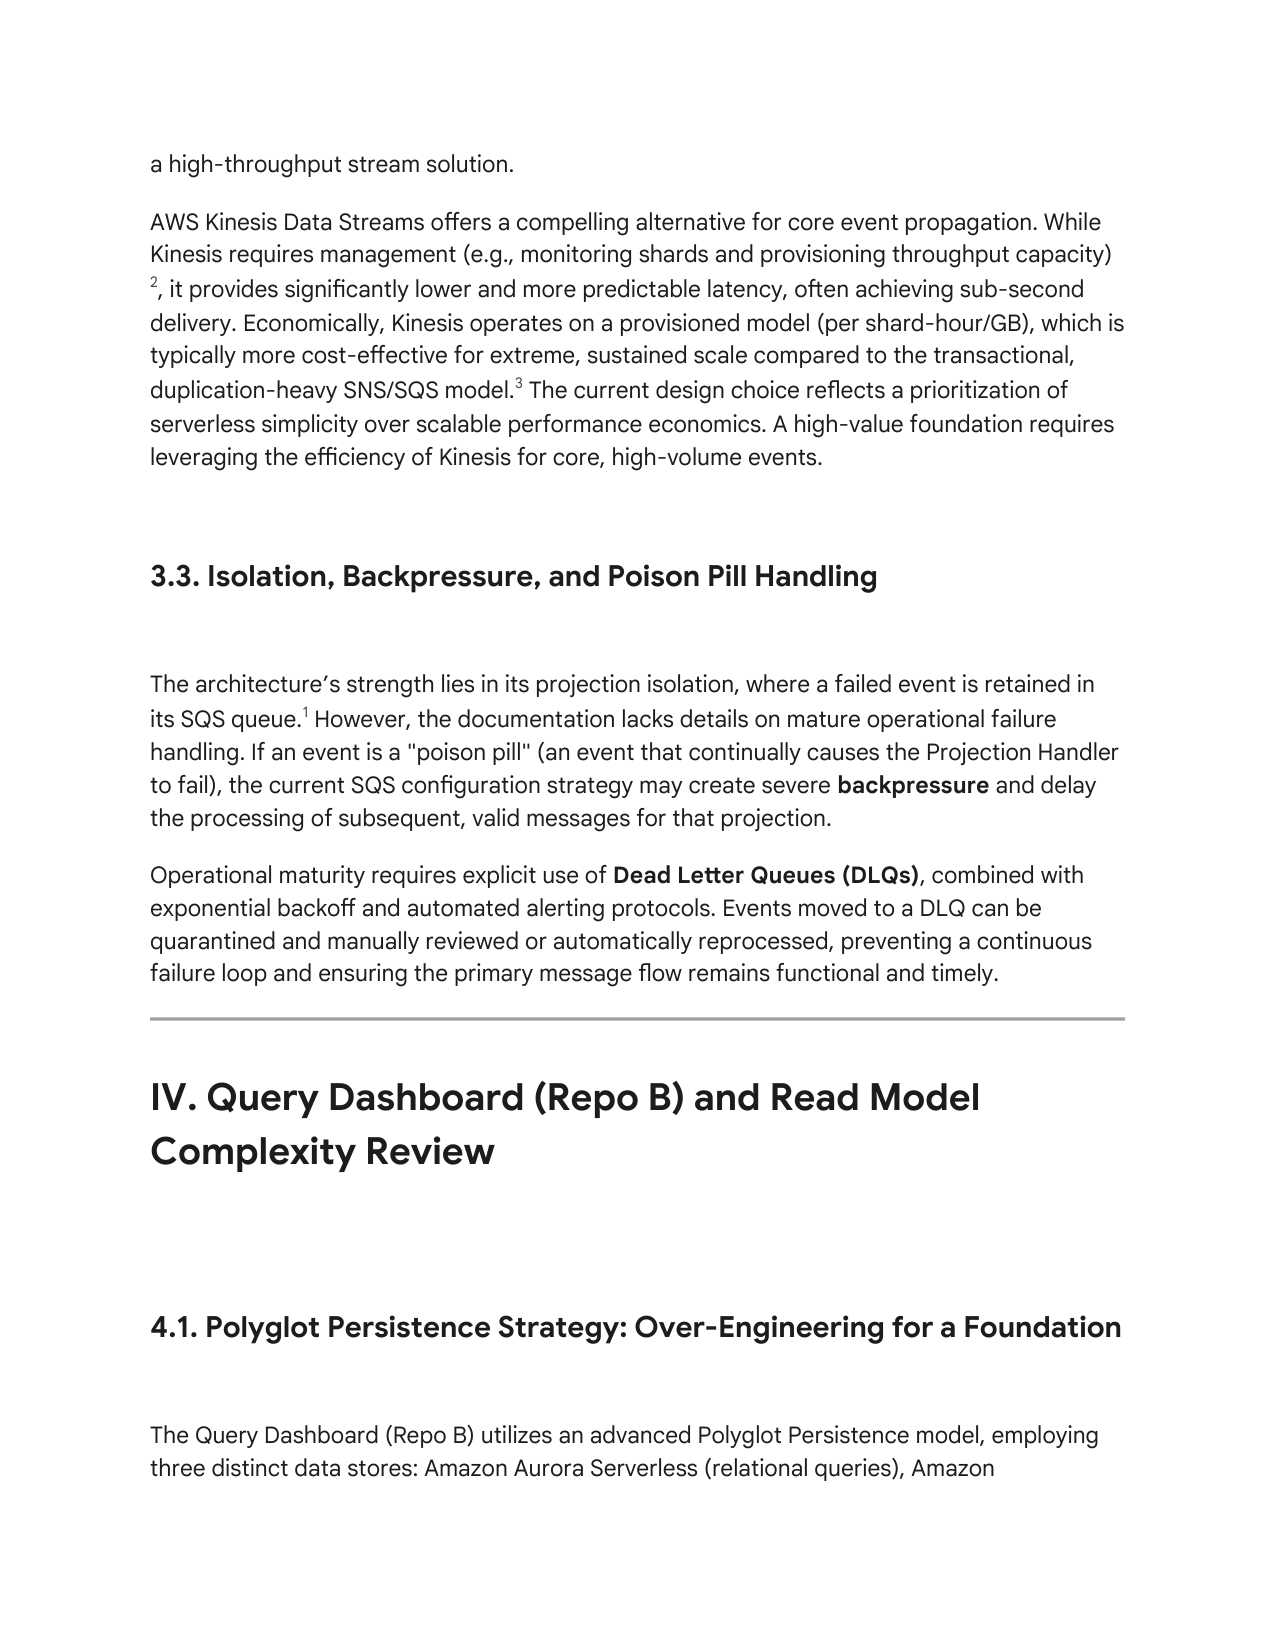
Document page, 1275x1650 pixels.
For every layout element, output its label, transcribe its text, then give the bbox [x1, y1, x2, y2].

subtitle IV. Query Dashboard (Repo B) and Read Model Complexity Review [150, 1074, 1125, 1175]
subtitle 4.1. Polyglot Persistence Strategy: Over-Engineering for a Foundation [150, 1309, 1125, 1346]
text Operational maturity requires explicit use of Dead Letter Queues (DLQs), combined with exponential backoff and automated alerting protocols. Events moved to a DLQ can be quarantined and manually reviewed or automatically reprocessed, preventing a continuous failure loop and ensuring the primary message flow remains functional and timely. [150, 862, 1125, 988]
text The architecture’s strength lies in its projection isolation, where a failed event is retained in its SQS queue.1 However, the documentation lacks details on mature operational failure handling. If an event is a "poison pill" (an event that continually causes the Projection Handler to fail), the current SQS configuration strategy may create severe backpressure and delay the processing of subsequent, valid messages for that projection. [150, 670, 1125, 833]
subtitle 3.3. Isolation, Backpressure, and Poison Pill Handling [150, 558, 1125, 595]
text AWS Kinesis Data Streams offers a compelling alternative for core event propagation. While Kinesis requires management (e.g., monitoring shards and provisioning throughput capacity) 2, it provides significantly lower and more predictable latency, often achieving sub-second delivery. Economically, Kinesis operates on a provisioned model (per shard-hour/GB), which is typically more cost-effective for extreme, sustained scale compared to the transactional, duplication-heavy SNS/SQS model.3 The current design choice reflects a prioritization of serverless simplicity over scalable performance economics. A high-value foundation requires leveraging the efficiency of Kinesis for core, high-volume events. [150, 208, 1125, 471]
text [150, 1421, 1125, 1483]
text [150, 150, 1125, 179]
